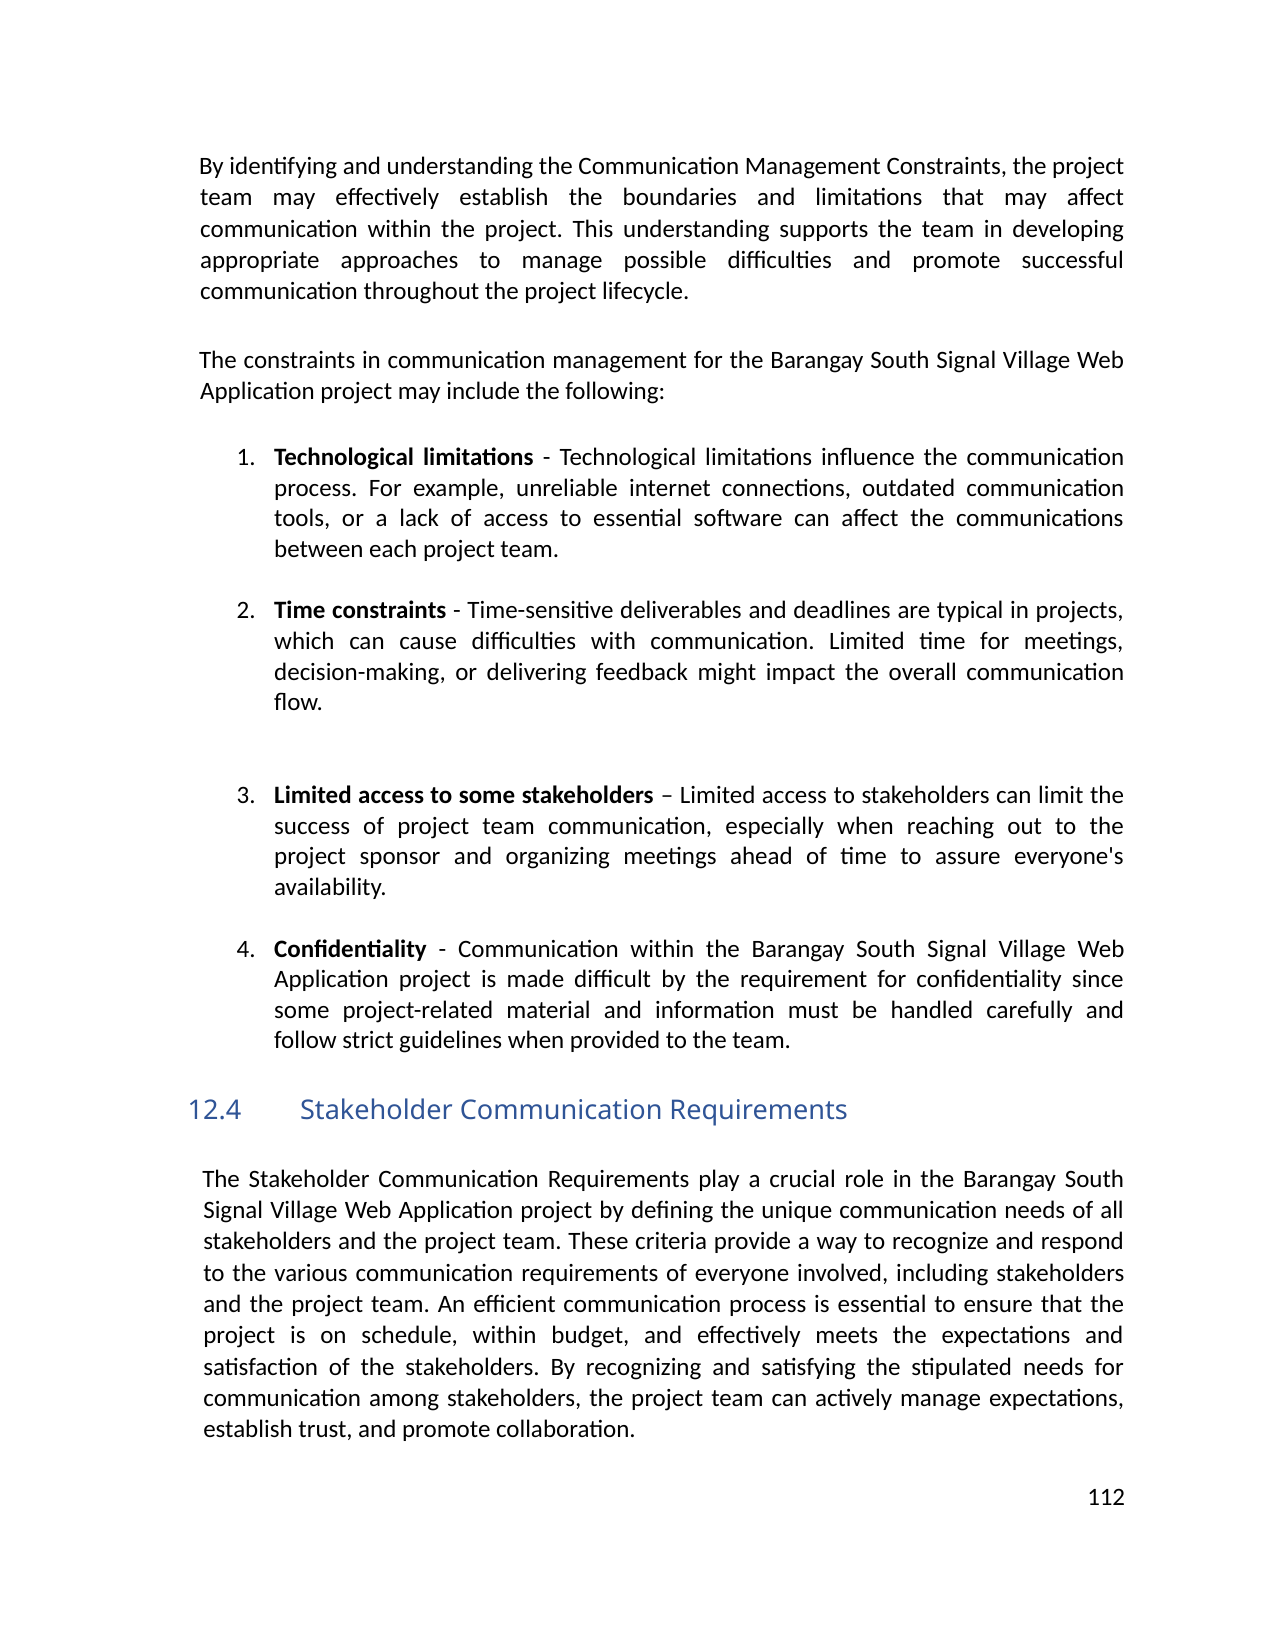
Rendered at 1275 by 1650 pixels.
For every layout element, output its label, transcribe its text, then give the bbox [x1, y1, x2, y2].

text By identifying and understanding the Communication Management Constraints, the project team may effectively establish the boundaries and limitations that may affect communication within the project. This understanding supports the team in developing appropriate approaches to manage possible difficulties and promote successful communication throughout the project lifecycle. [199, 150, 1125, 306]
list Technological limitations - Technological limitations influence the communication process. For example, unreliable internet connections, outdated communication tools, or a lack of access to essential software can affect the communications between each project team. [236, 441, 1125, 563]
subtitle Stakeholder Communication Requirements [187, 1091, 1125, 1127]
text The constraints in communication management for the Barangay South Signal Village Web Application project may include the following: [199, 344, 1125, 406]
text The Stakeholder Communication Requirements play a crucial role in the Barangay South Signal Village Web Application project by defining the unique communication needs of all stakeholders and the project team. These criteria provide a way to recognize and respond to the various communication requirements of everyone involved, including stakeholders and the project team. An efficient communication process is essential to ensure that the project is on schedule, within budget, and effectively meets the expectations and satisfaction of the stakeholders. By recognizing and satisfying the stipulated needs for communication among stakeholders, the project team can actively manage expectations, establish trust, and promote collaboration. [202, 1163, 1125, 1444]
list Confidentiality - Communication within the Barangay South Signal Village Web Application project is made difficult by the requirement for confidentiality since some project-related material and information must be handled carefully and follow strict guidelines when provided to the team. [236, 933, 1125, 1055]
list Limited access to some stakeholders – Limited access to stakeholders can limit the success of project team communication, especially when reaching out to the project sponsor and organizing meetings ahead of time to assure everyone's availability. [236, 779, 1125, 902]
list Time constraints - Time-sensitive deliverables and deadlines are typical in projects, which can cause difficulties with communication. Limited time for meetings, decision-making, or delivering feedback might impact the overall communication flow. [236, 595, 1125, 717]
